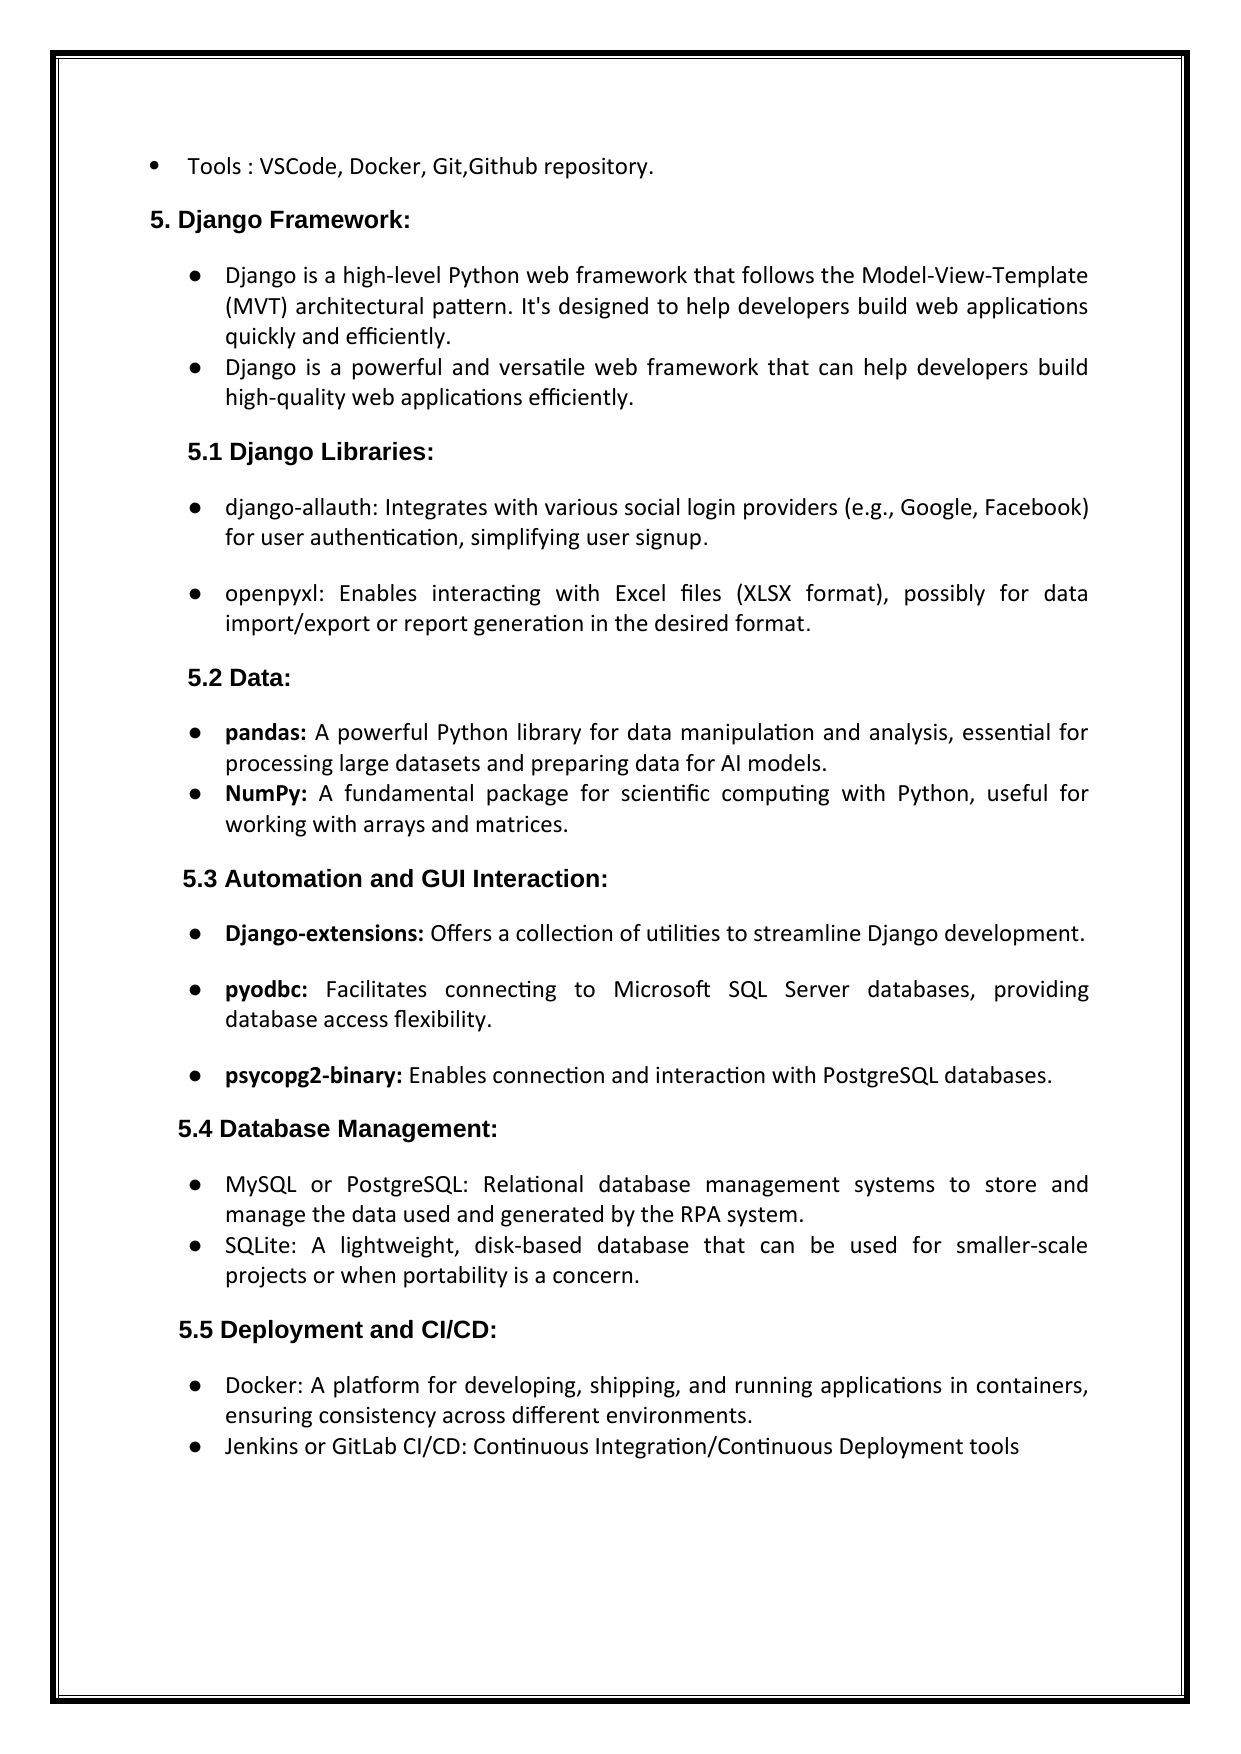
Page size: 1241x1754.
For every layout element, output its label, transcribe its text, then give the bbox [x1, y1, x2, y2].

subtitle 5.4 Database Management: [150, 1114, 1090, 1143]
list Jenkins or GitLab CI/CD: Continuous Integration/Continuous Deployment tools [187, 1430, 1090, 1461]
list Django is a powerful and versatile web framework that can help developers build high-quality web applications efficiently. [187, 351, 1090, 412]
text 5.2 Data: [187, 663, 1090, 691]
text 5.1 Django Libraries: [187, 437, 1090, 466]
subtitle 5.3 Automation and GUI Interaction: [150, 863, 1090, 892]
list SQLite: A lightweight, disk-based database that can be used for smaller-scale projects or when portability is a concern. [187, 1229, 1090, 1290]
text 5.5 Deployment and CI/CD: [150, 1315, 1090, 1344]
list pandas: A powerful Python library for data manipulation and analysis, essential for processing large datasets and preparing data for AI models. [187, 716, 1090, 777]
subtitle 5. Django Framework: [150, 206, 1090, 234]
list psycopg2-binary: Enables connection and interaction with PostgreSQL databases. [187, 1059, 1090, 1089]
list django-allauth: Integrates with various social login providers (e.g., Google, Facebook) for user authentication, simplifying user signup. [187, 491, 1090, 552]
list Django is a high-level Python web framework that follows the Model-View-Template (MVT) architectural pattern. It's designed to help developers build web applications quickly and efficiently. [187, 259, 1090, 351]
list Django-extensions: Offers a collection of utilities to streamline Django development. [187, 917, 1090, 948]
list pyodbc: Facilitates connecting to Microsoft SQL Server databases, providing database access flexibility. [187, 973, 1090, 1034]
list openpyxl: Enables interacting with Excel files (XLSX format), possibly for data import/export or report generation in the desired format. [187, 577, 1090, 638]
list Docker: A platform for developing, shipping, and running applications in containers, ensuring consistency across different environments. [187, 1369, 1090, 1430]
list NumPy: A fundamental package for scientific computing with Python, useful for working with arrays and matrices. [187, 777, 1090, 838]
list MySQL or PostgreSQL: Relational database management systems to store and manage the data used and generated by the RPA system. [187, 1168, 1090, 1229]
list Tools : VSCode, Docker, Git,Github repository. [150, 150, 1090, 181]
